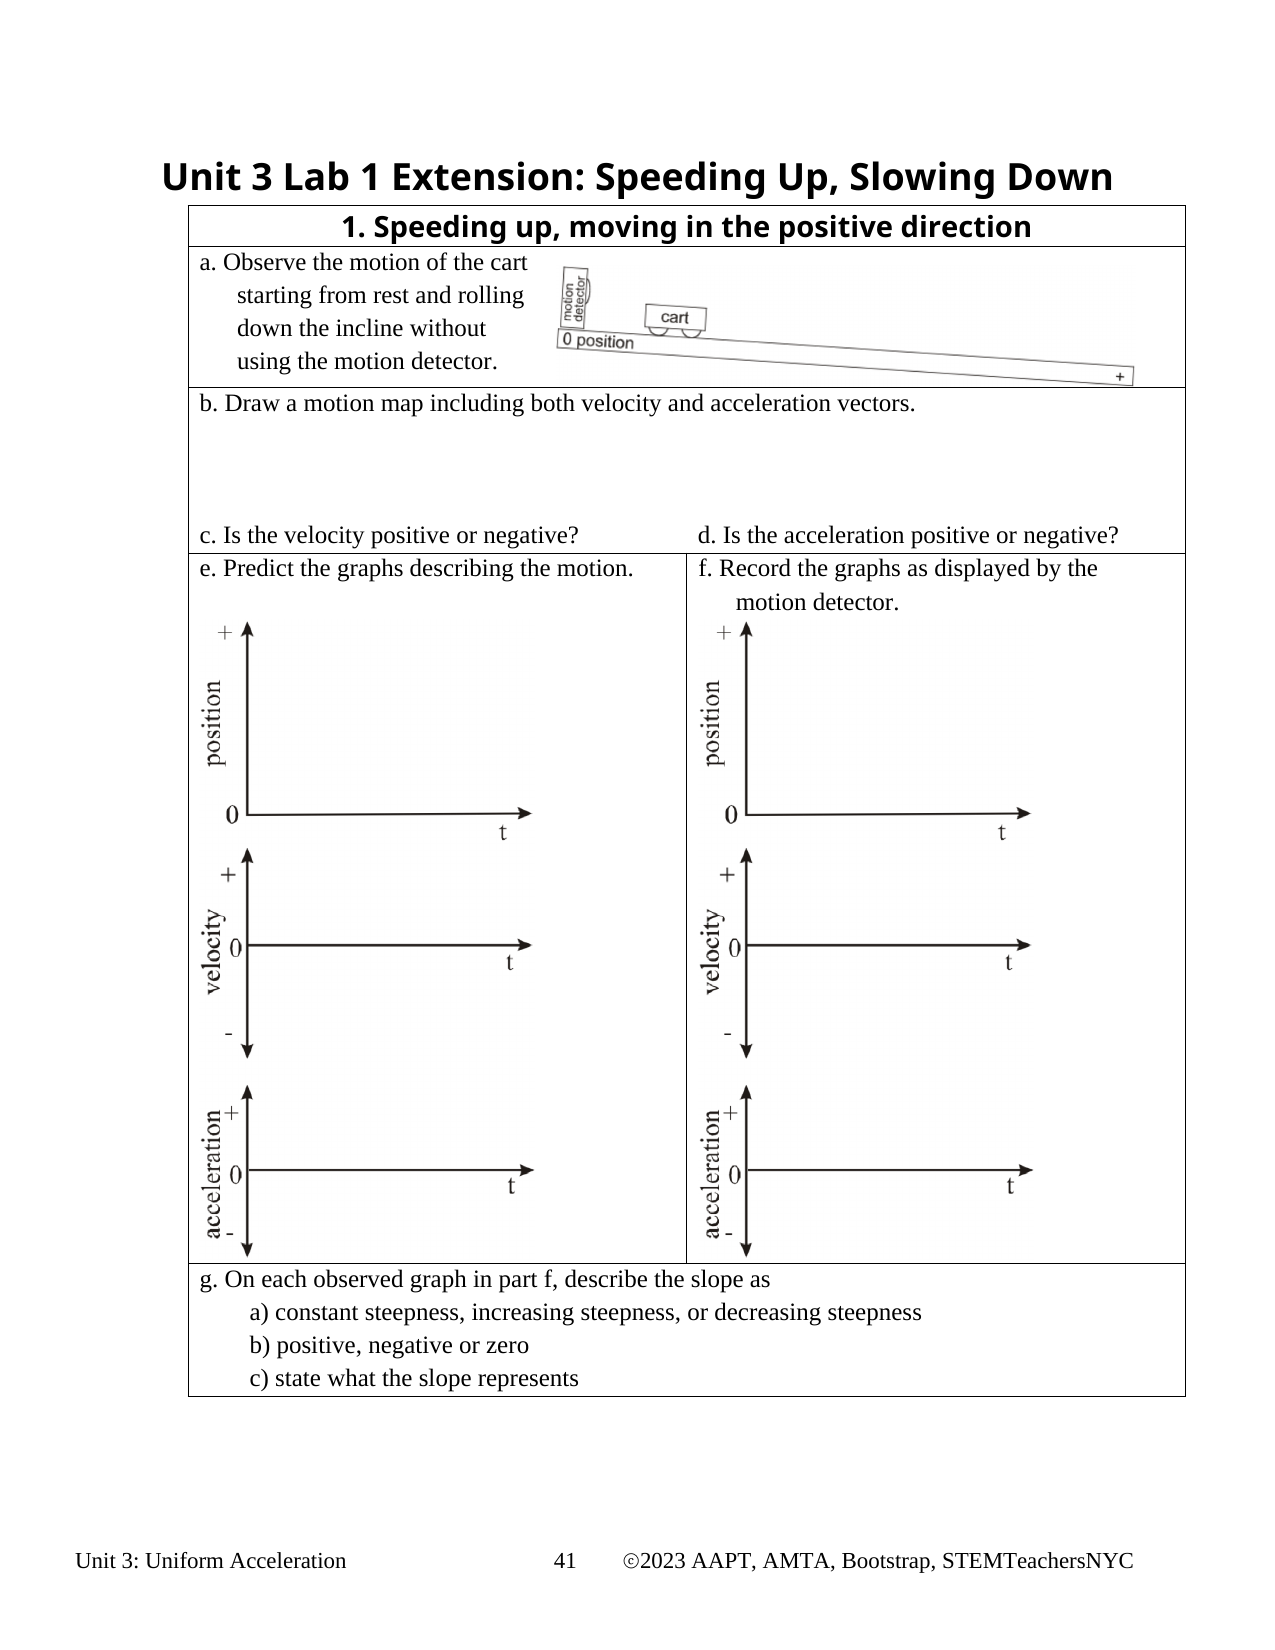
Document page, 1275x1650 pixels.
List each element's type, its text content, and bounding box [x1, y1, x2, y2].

picture [555, 265, 1136, 387]
table_header 1. Speeding up, moving in the positive direction [189, 206, 1185, 246]
table_cell f. Record the graphs as displayed by the motion detector. [687, 554, 1185, 1263]
subtitle Unit 3 Lab 1 Extension: Speeding Up, Slowing Down [150, 150, 1125, 201]
table_cell a. Observe the motion of the cart starting from rest and rolling down the incline without using the motion detector. [189, 247, 1185, 387]
picture [199, 619, 536, 1260]
table_cell b. Draw a motion map including both velocity and acceleration vectors. c. Is the velocity positive or negative? d. Is the acceleration positive or negative? [189, 388, 1185, 552]
table_cell e. Predict the graphs describing the motion. [189, 554, 686, 1263]
table_cell g. On each observed graph in part f, describe the slope as a) constant steepness, increasing steepness, or decreasing steepness b) positive, negative or zero c) state what the slope represents [189, 1264, 1185, 1396]
picture [698, 619, 1035, 1260]
